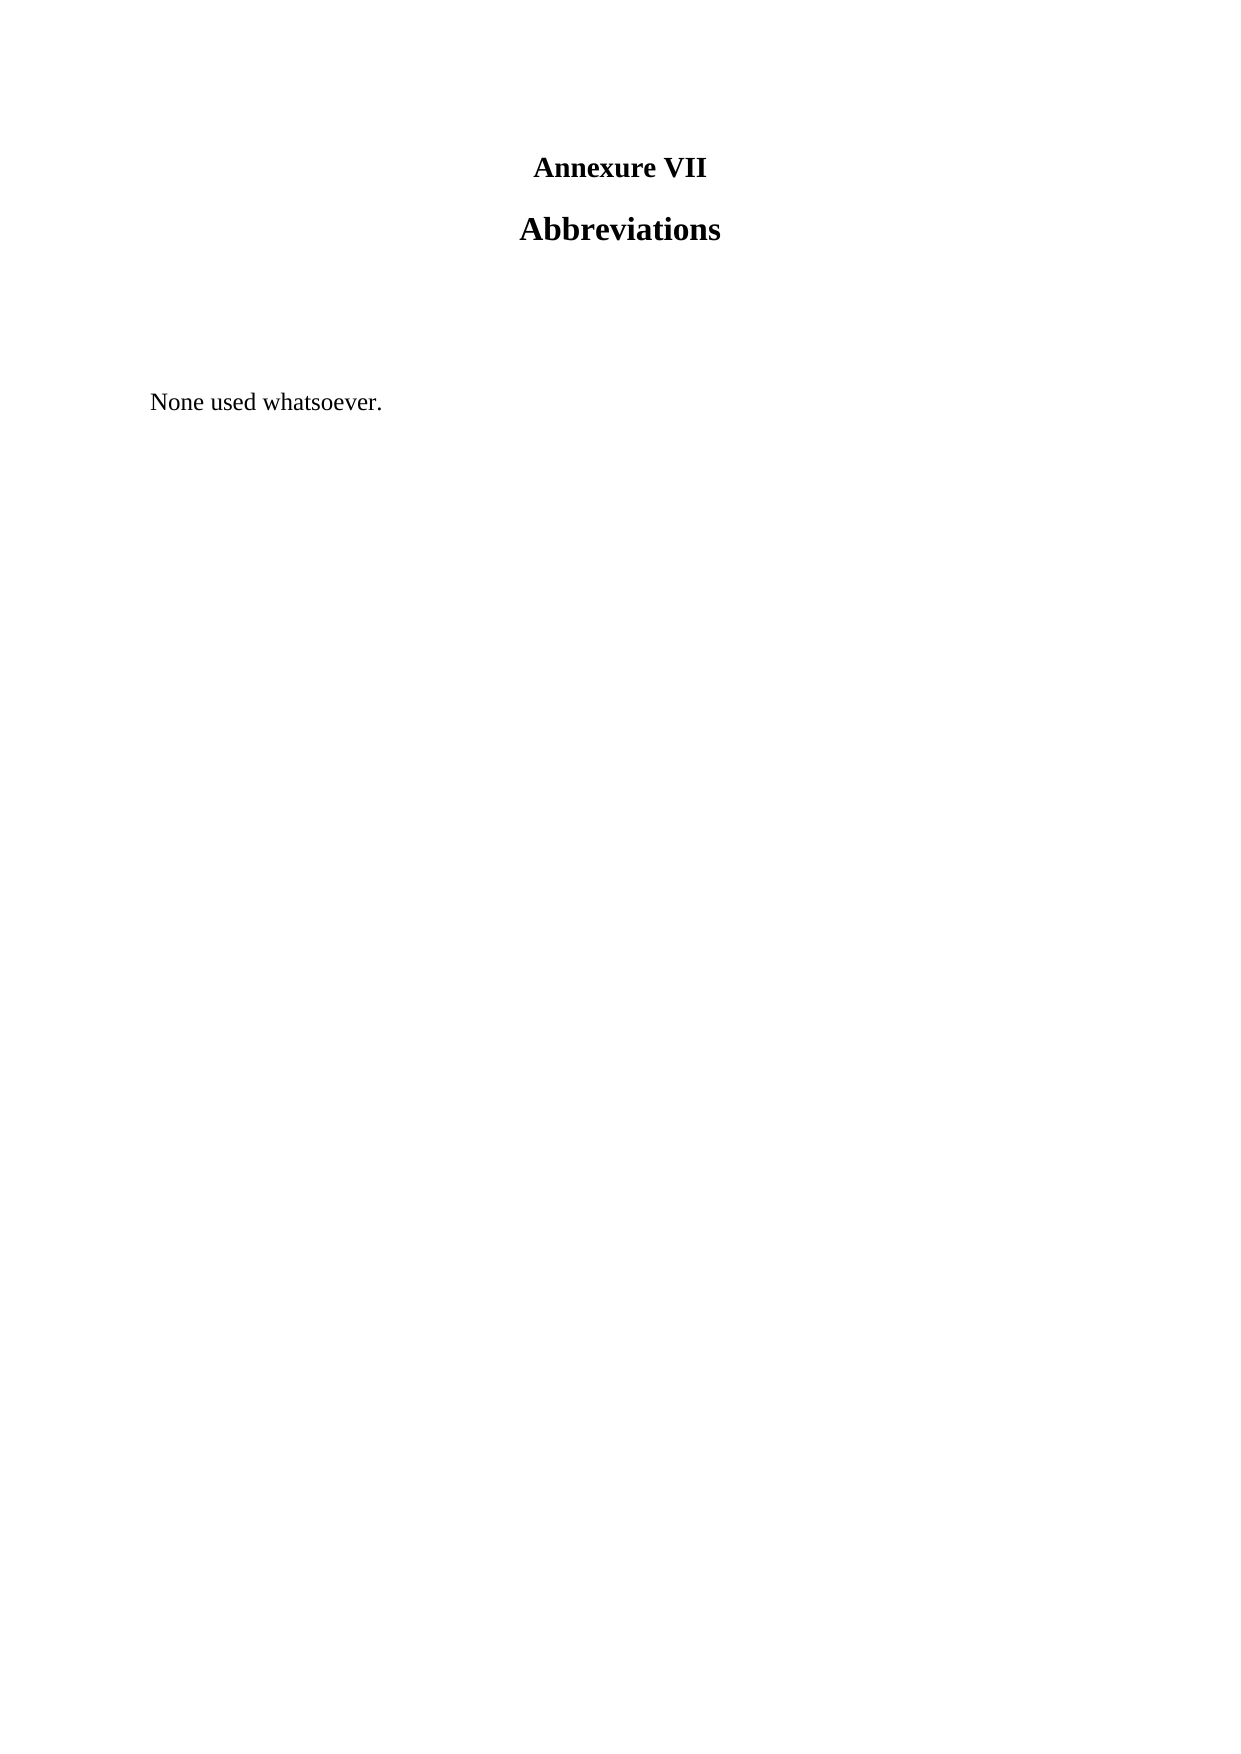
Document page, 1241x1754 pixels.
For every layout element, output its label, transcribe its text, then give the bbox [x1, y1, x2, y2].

text Annexure VII [150, 150, 1090, 183]
text None used whatsoever. [150, 387, 1090, 416]
text Abbreviations [150, 209, 1090, 248]
